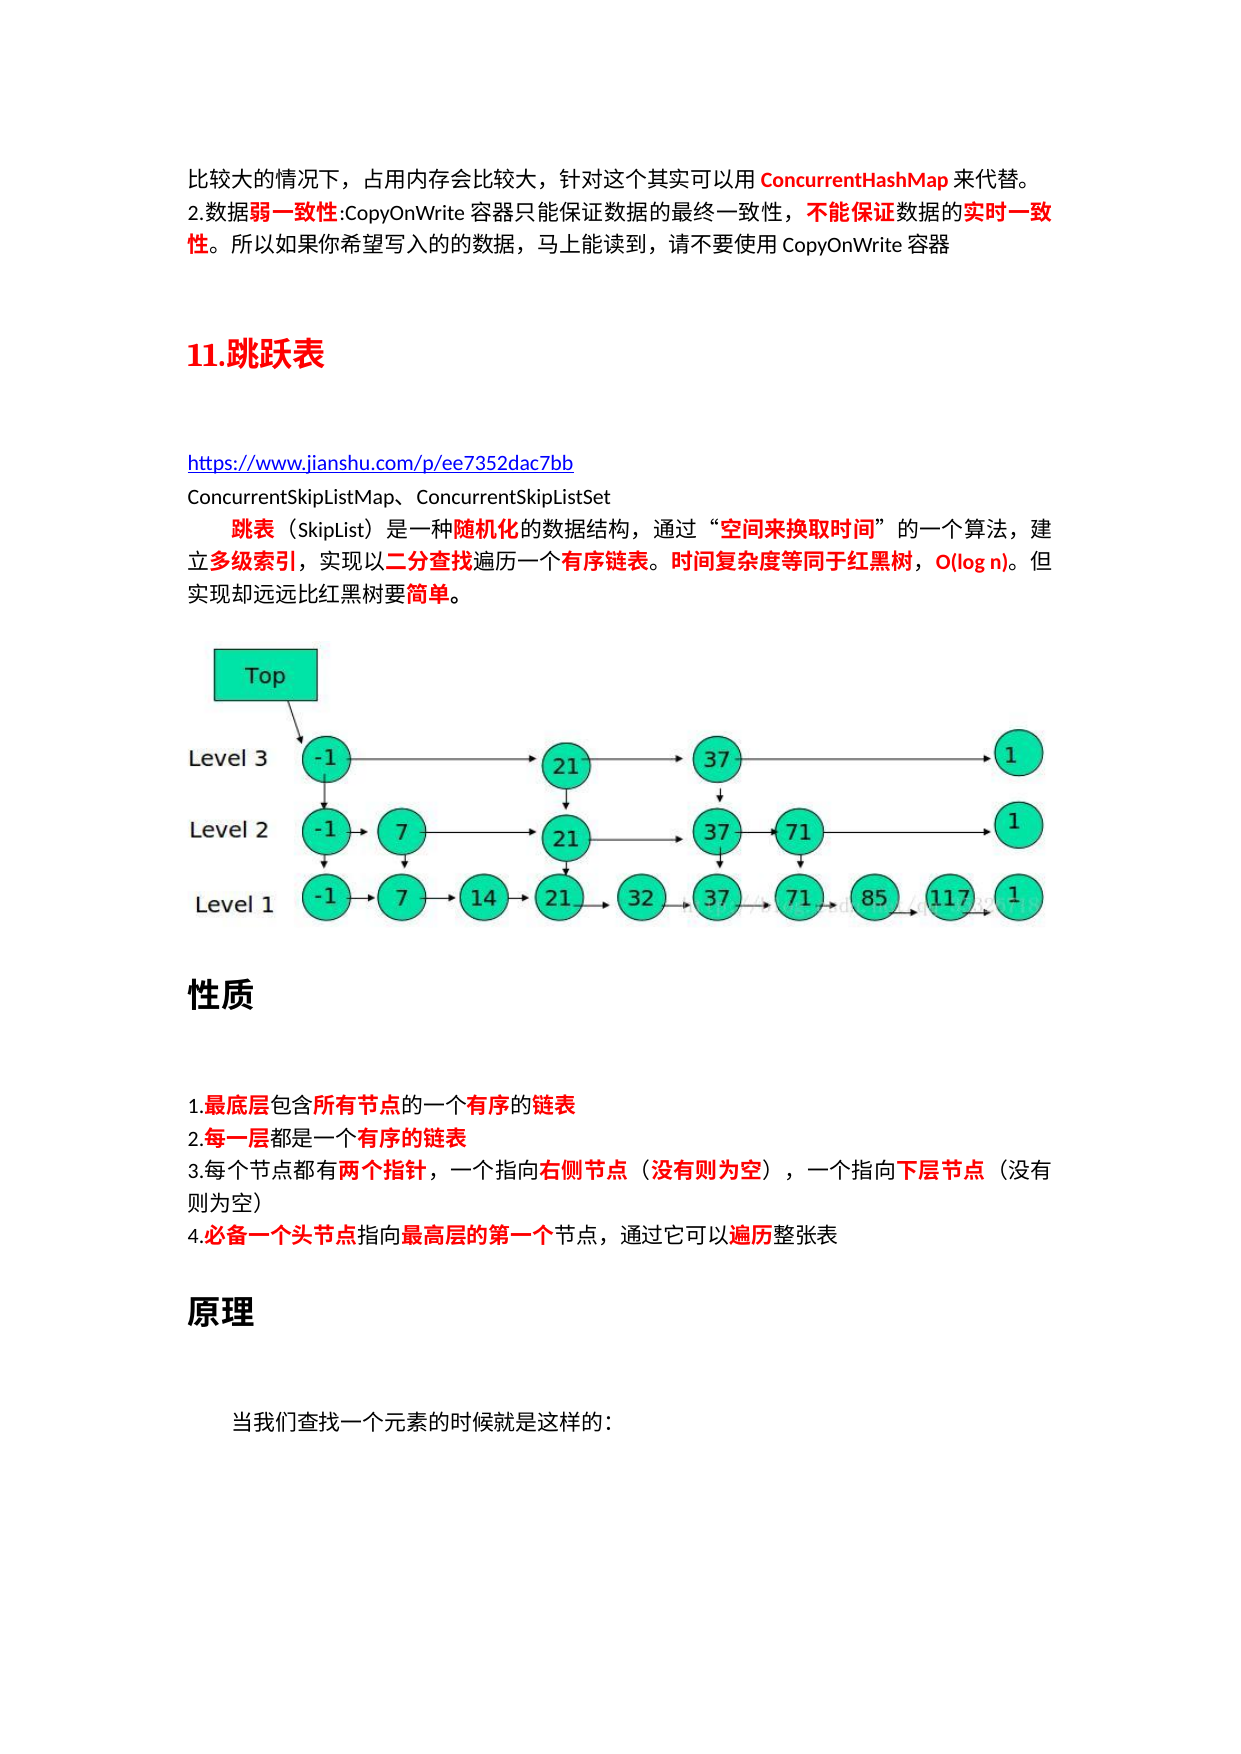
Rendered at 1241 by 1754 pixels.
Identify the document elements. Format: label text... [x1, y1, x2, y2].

text https://www.jianshu.com/p/ee7352dac7bb [187, 446, 1053, 479]
text 4.必备一个头节点指向最高层的第一个节点，通过它可以遍历整张表 [187, 1218, 1053, 1251]
text 1.最底层包含所有节点的一个有序的链表 [187, 1088, 1053, 1121]
text ConcurrentSkipListMap、ConcurrentSkipListSet [187, 479, 1053, 511]
subtitle 性质 [187, 961, 1053, 1026]
picture [187, 641, 1053, 928]
subtitle 11.跳跃表 [187, 319, 1053, 384]
text 3.每个节点都有两个指针，一个指向右侧节点（没有则为空），一个指向下层节点（没有则为空） [187, 1153, 1053, 1218]
text 跳表（SkipList）是一种随机化的数据结构，通过“空间来换取时间”的一个算法，建立多级索引，实现以二分查找遍历一个有序链表。时间复杂度等同于红黑树，O(log n)。但实现却远远比红黑树要简单。 [187, 511, 1053, 609]
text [187, 162, 1053, 194]
subtitle 原理 [187, 1278, 1053, 1343]
text 2.数据弱一致性:CopyOnWrite容器只能保证数据的最终一致性，不能保证数据的实时一致性。所以如果你希望写入的的数据，马上能读到，请不要使用CopyOnWrite容器 [187, 194, 1053, 259]
text 2.每一层都是一个有序的链表 [187, 1121, 1053, 1153]
text 当我们查找一个元素的时候就是这样的： [187, 1405, 1053, 1437]
